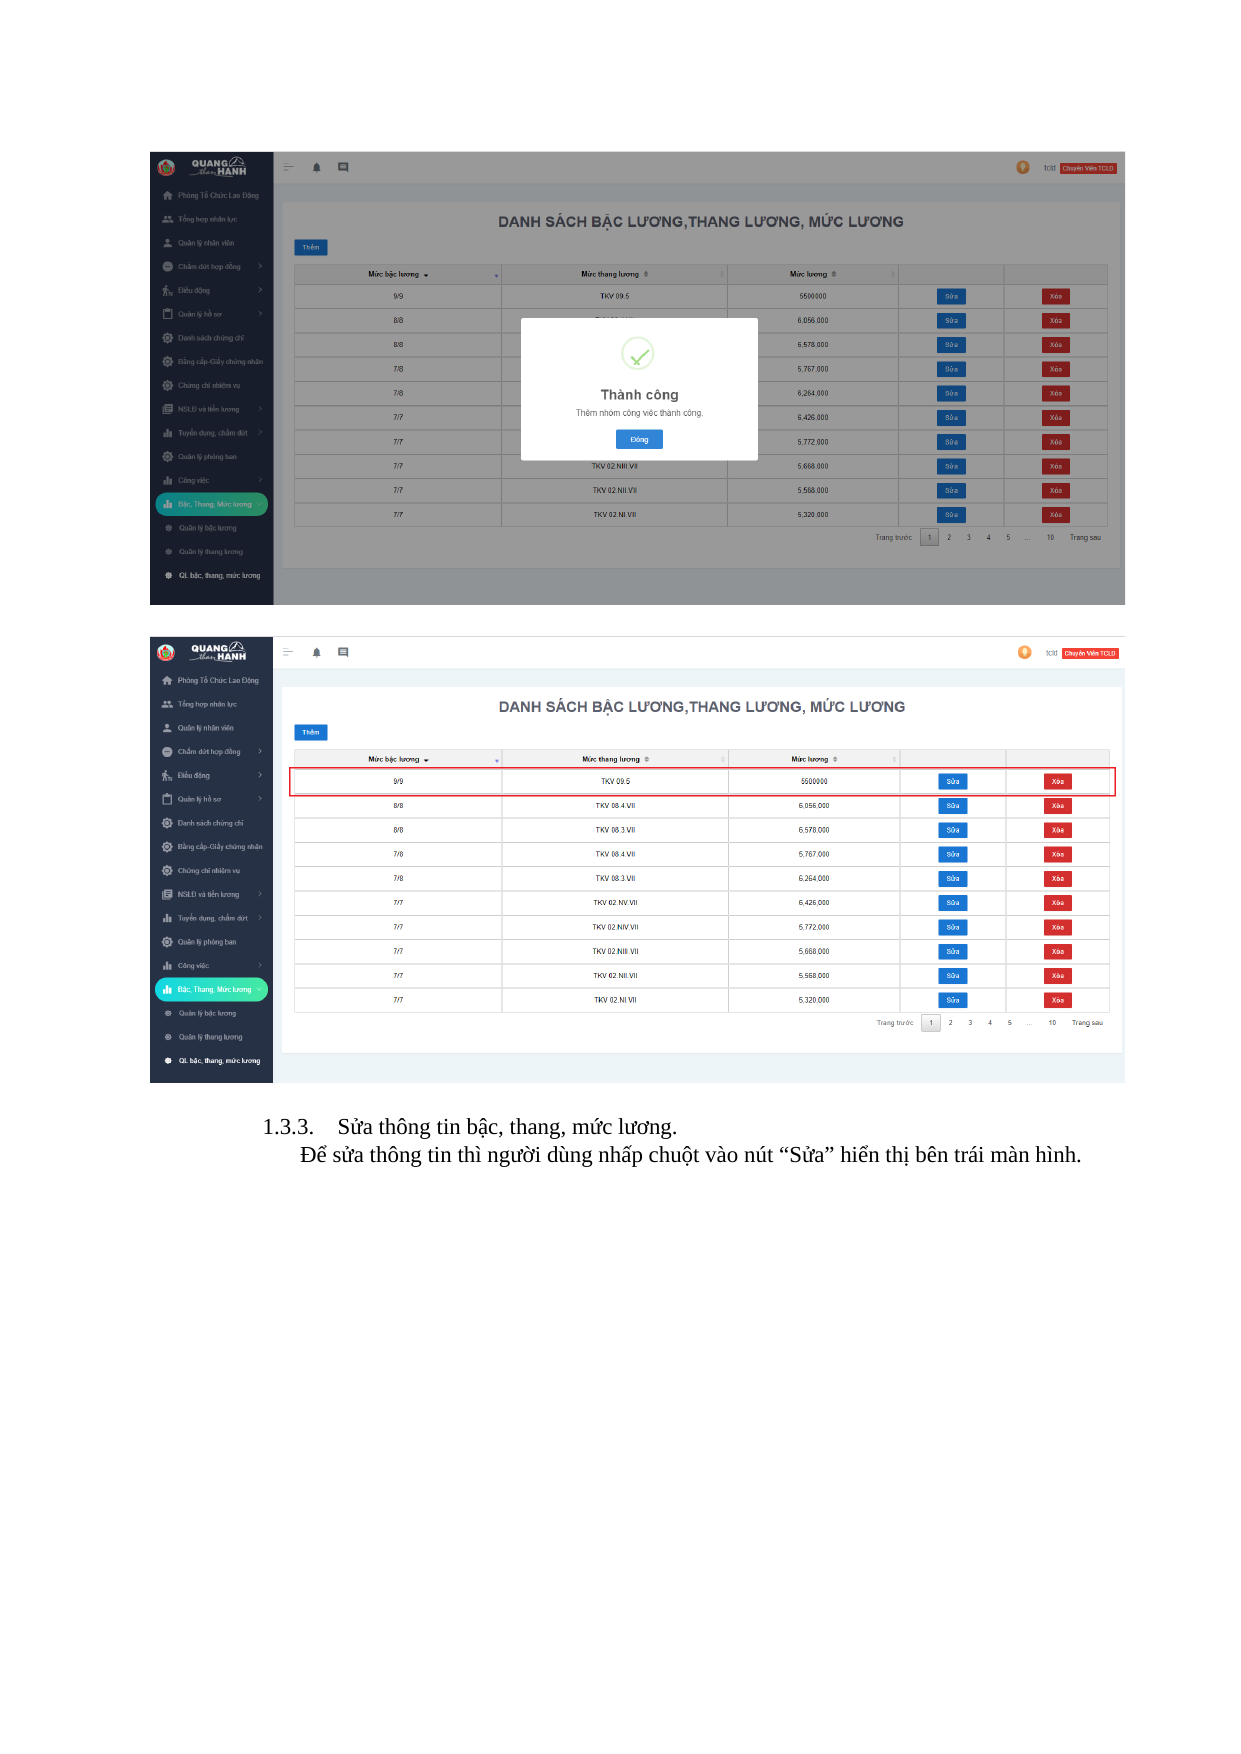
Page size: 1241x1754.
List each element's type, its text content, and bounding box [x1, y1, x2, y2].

list Để sửa thông tin thì người dùng nhấp chuột vào nút “Sửa” hiển thị bên trái màn hình. [300, 1142, 1090, 1168]
list Sửa thông tin bậc, thang, mức lương. [262, 1113, 1090, 1139]
picture [150, 150, 1125, 605]
picture [150, 634, 1125, 1083]
